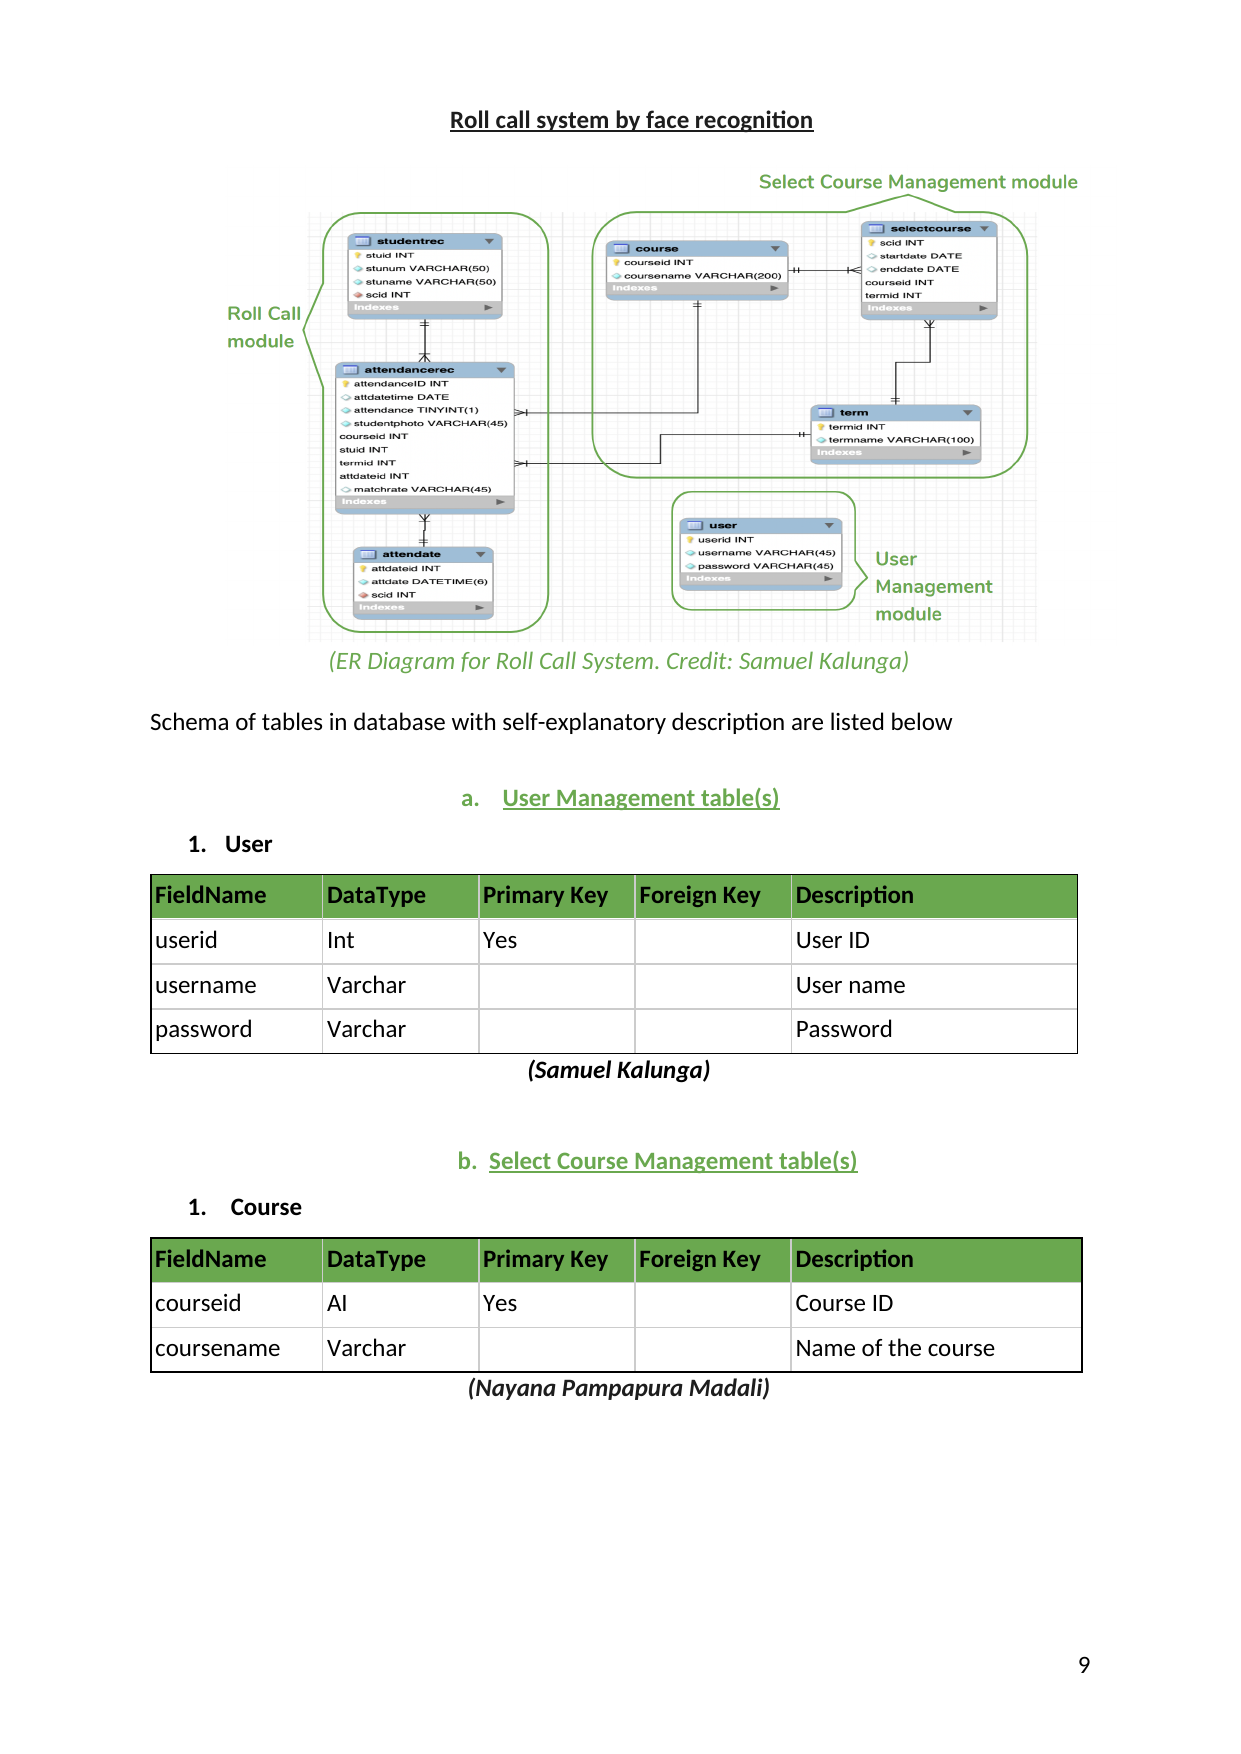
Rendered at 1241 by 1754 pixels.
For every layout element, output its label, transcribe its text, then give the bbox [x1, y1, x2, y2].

list Course [187, 1191, 1090, 1222]
table_header FieldName [152, 875, 322, 918]
table_cell Varchar [323, 1328, 478, 1371]
table_cell [480, 1328, 634, 1371]
table_header FieldName [152, 1239, 322, 1282]
table_header Primary Key [480, 1239, 634, 1282]
text b. Select Course Management table(s) [225, 1146, 1090, 1176]
table_cell courseid [152, 1283, 322, 1326]
table_cell User name [792, 965, 1077, 1008]
table_cell User ID [792, 920, 1077, 963]
table_header DataType [323, 875, 478, 918]
text (ER Diagram for Roll Call System. Credit: Samuel Kalunga) [150, 645, 1090, 676]
table_cell [480, 1010, 634, 1052]
table_cell [480, 965, 634, 1008]
table_cell username [152, 965, 322, 1008]
table_header Description [792, 875, 1077, 918]
table_cell Varchar [323, 965, 478, 1008]
table_cell [636, 965, 791, 1008]
text Schema of tables in database with self-explanatory description are listed below [150, 706, 1090, 737]
table_cell coursename [152, 1328, 322, 1371]
text (Nayana Pampapura Madali) [150, 1373, 1090, 1403]
table_cell Password [792, 1010, 1077, 1052]
table_cell Varchar [323, 1010, 478, 1052]
table_header Foreign Key [636, 1239, 790, 1282]
table_cell Int [323, 920, 478, 963]
text a. User Management table(s) [150, 782, 1090, 813]
text (Samuel Kalunga) [150, 1054, 1090, 1084]
picture [225, 165, 1118, 646]
table_header Primary Key [480, 875, 634, 918]
table_cell AI [323, 1283, 478, 1326]
table_cell Yes [480, 1283, 634, 1326]
table_cell password [152, 1010, 322, 1052]
table_header DataType [323, 1239, 478, 1282]
table_header Description [792, 1239, 1081, 1282]
table_cell Yes [480, 920, 634, 963]
table_cell [636, 920, 791, 963]
table_cell [636, 1010, 791, 1052]
table_header Foreign Key [636, 875, 791, 918]
table_cell Name of the course [792, 1328, 1081, 1371]
table_cell userid [152, 920, 322, 963]
table_cell [636, 1328, 790, 1371]
list User [187, 828, 1090, 858]
table_cell [636, 1283, 790, 1326]
table_cell Course ID [792, 1283, 1081, 1326]
